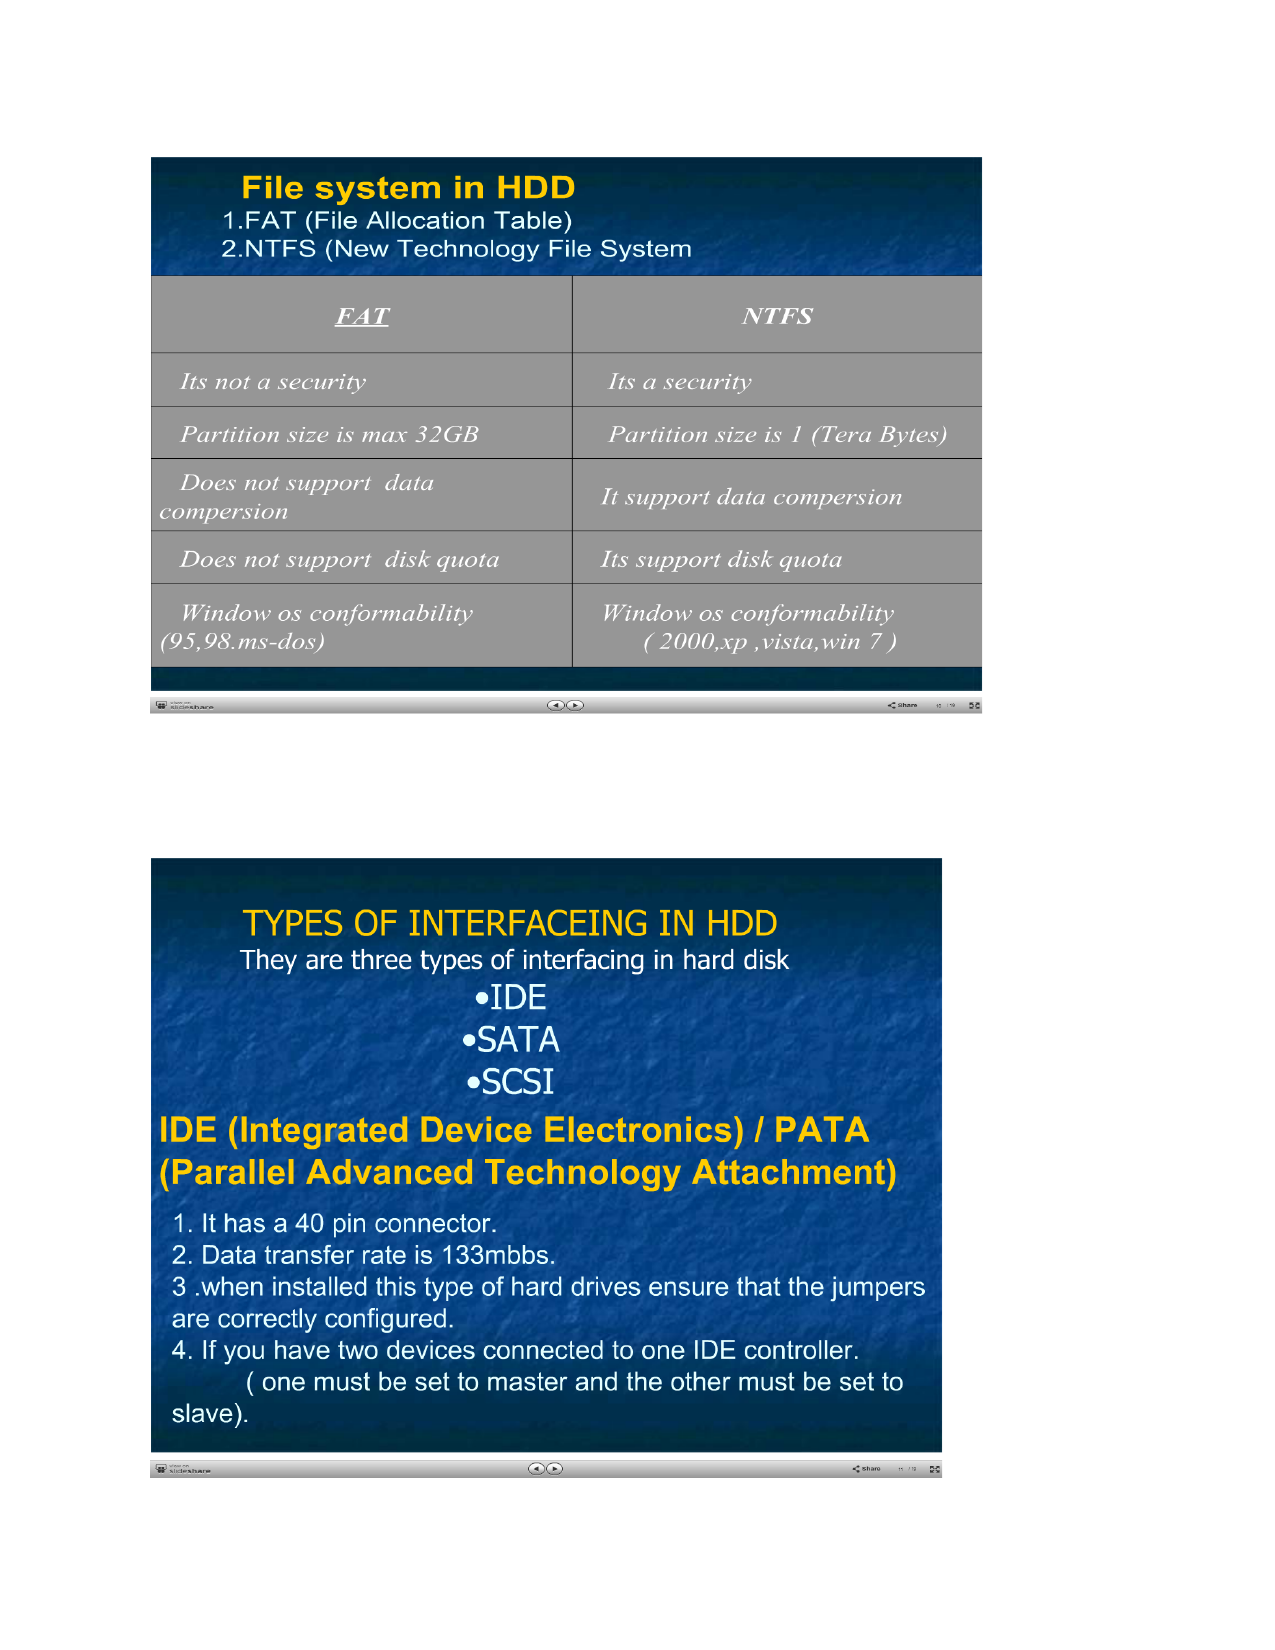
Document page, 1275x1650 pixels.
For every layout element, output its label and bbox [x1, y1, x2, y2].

picture [150, 150, 983, 719]
picture [150, 849, 943, 1484]
